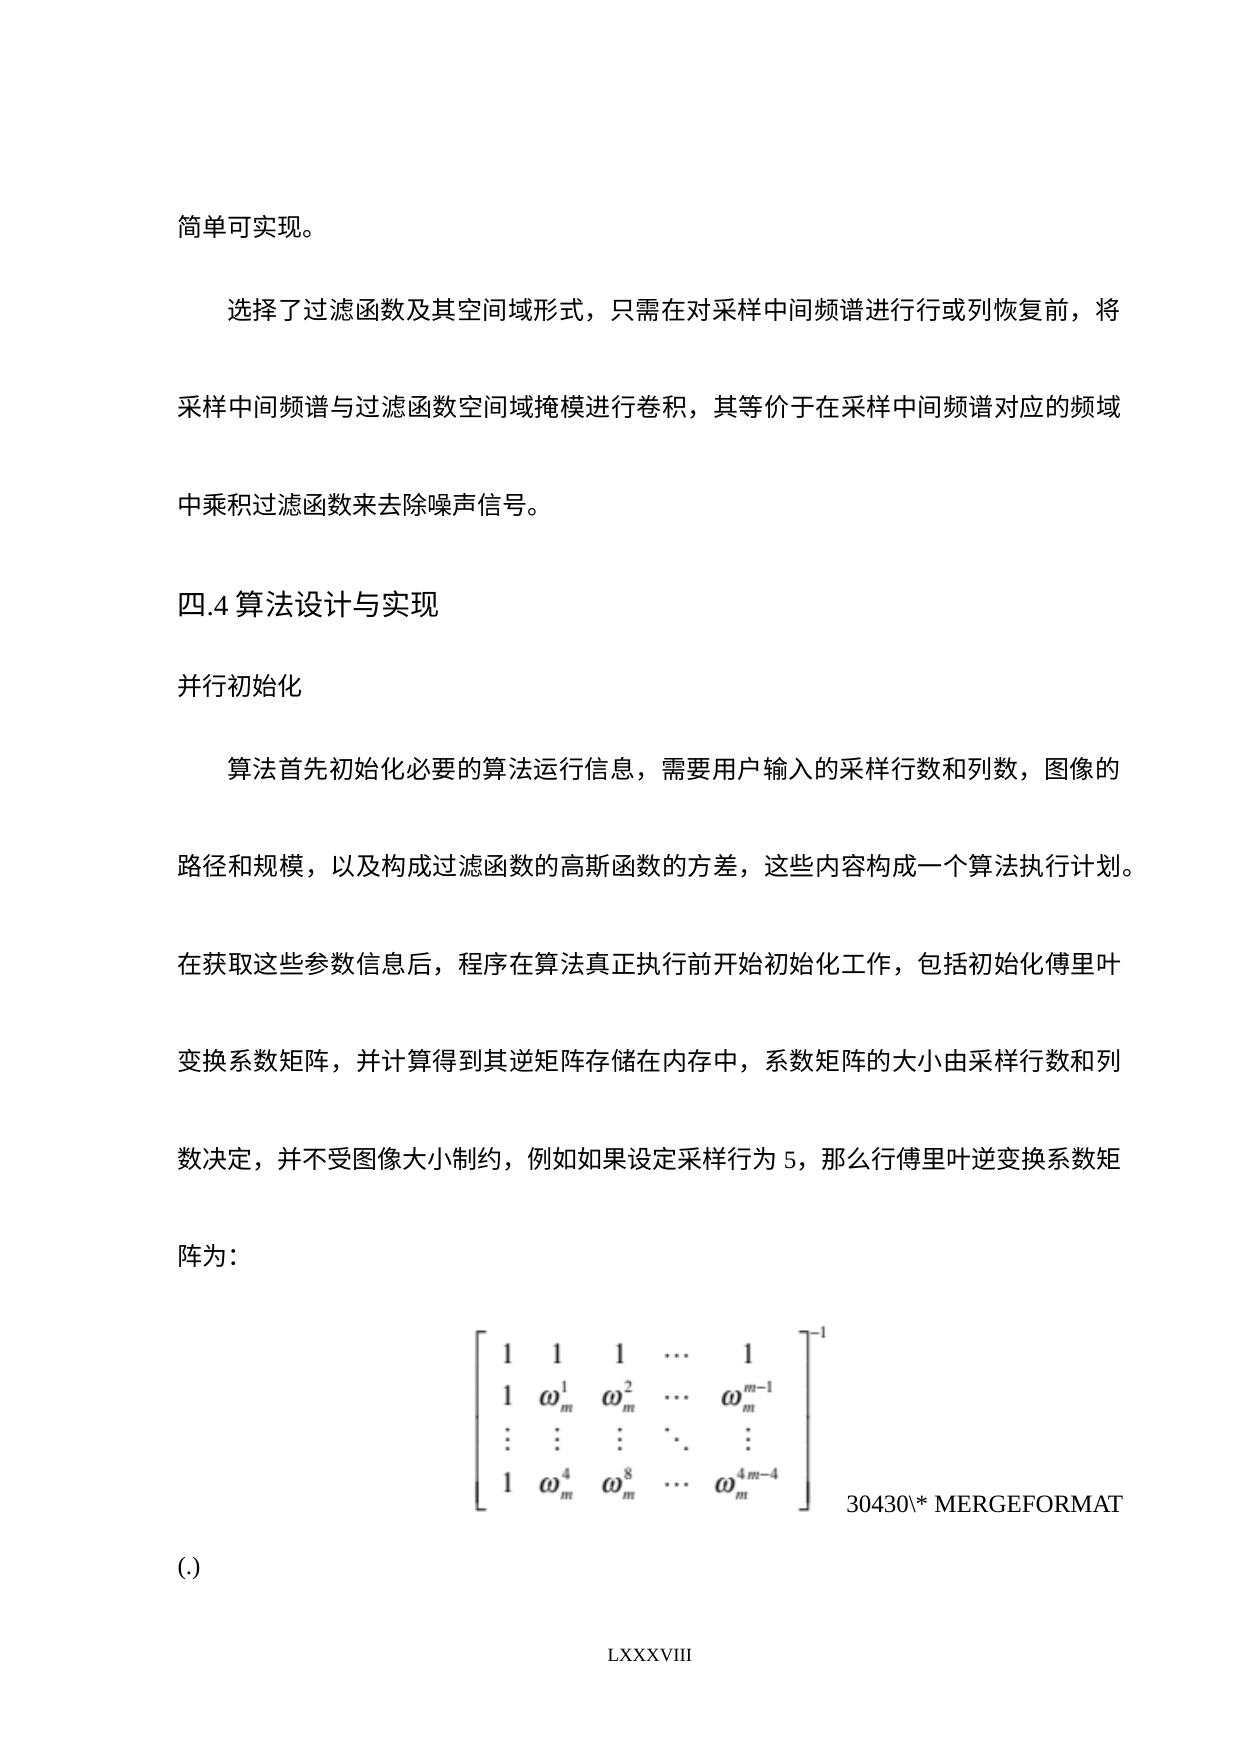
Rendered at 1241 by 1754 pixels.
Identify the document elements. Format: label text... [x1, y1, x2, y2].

text 算法首先初始化必要的算法运行信息，需要用户输入的采样行数和列数，图像的路径和规模，以及构成过滤函数的高斯函数的方差，这些内容构成一个算法执行计划。在获取这些参数信息后，程序在算法真正执行前开始初始化工作，包括初始化傅里叶变换系数矩阵，并计算得到其逆矩阵存储在内存中，系数矩阵的大小由采样行数和列数决定，并不受图像大小制约，例如如果设定采样行为5，那么行傅里叶逆变换系数矩阵为： [177, 735, 1122, 1287]
subtitle 算法设计与实现 [177, 570, 1122, 635]
text 并行初始化 [177, 652, 1122, 717]
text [177, 193, 1122, 258]
text 选择了过滤函数及其空间域形式，只需在对采样中间频谱进行行或列恢复前，将采样中间频谱与过滤函数空间域掩模进行卷积，其等价于在采样中间频谱对应的频域中乘积过滤函数来去除噪声信号。 [177, 276, 1122, 536]
